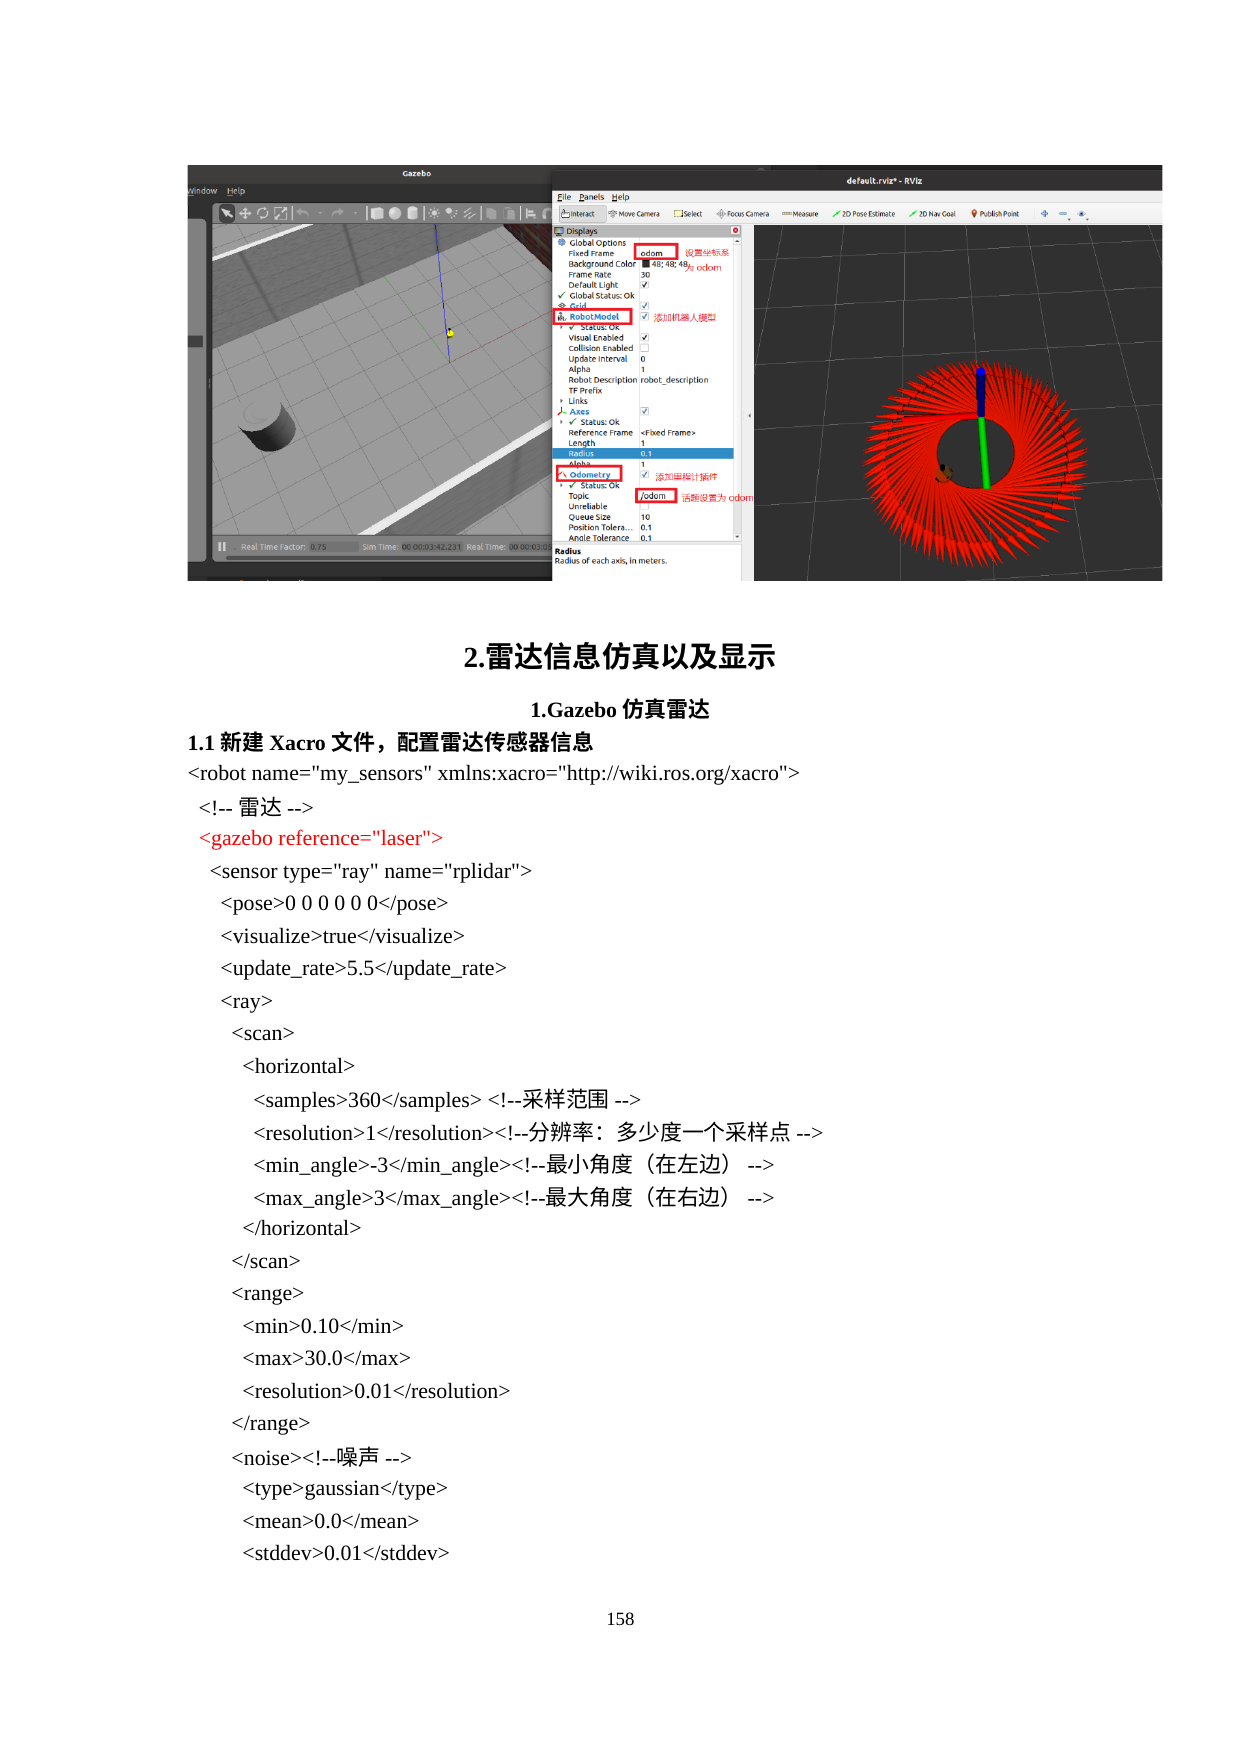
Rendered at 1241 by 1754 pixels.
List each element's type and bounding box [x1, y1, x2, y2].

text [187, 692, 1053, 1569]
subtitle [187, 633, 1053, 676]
picture [187, 165, 1163, 581]
